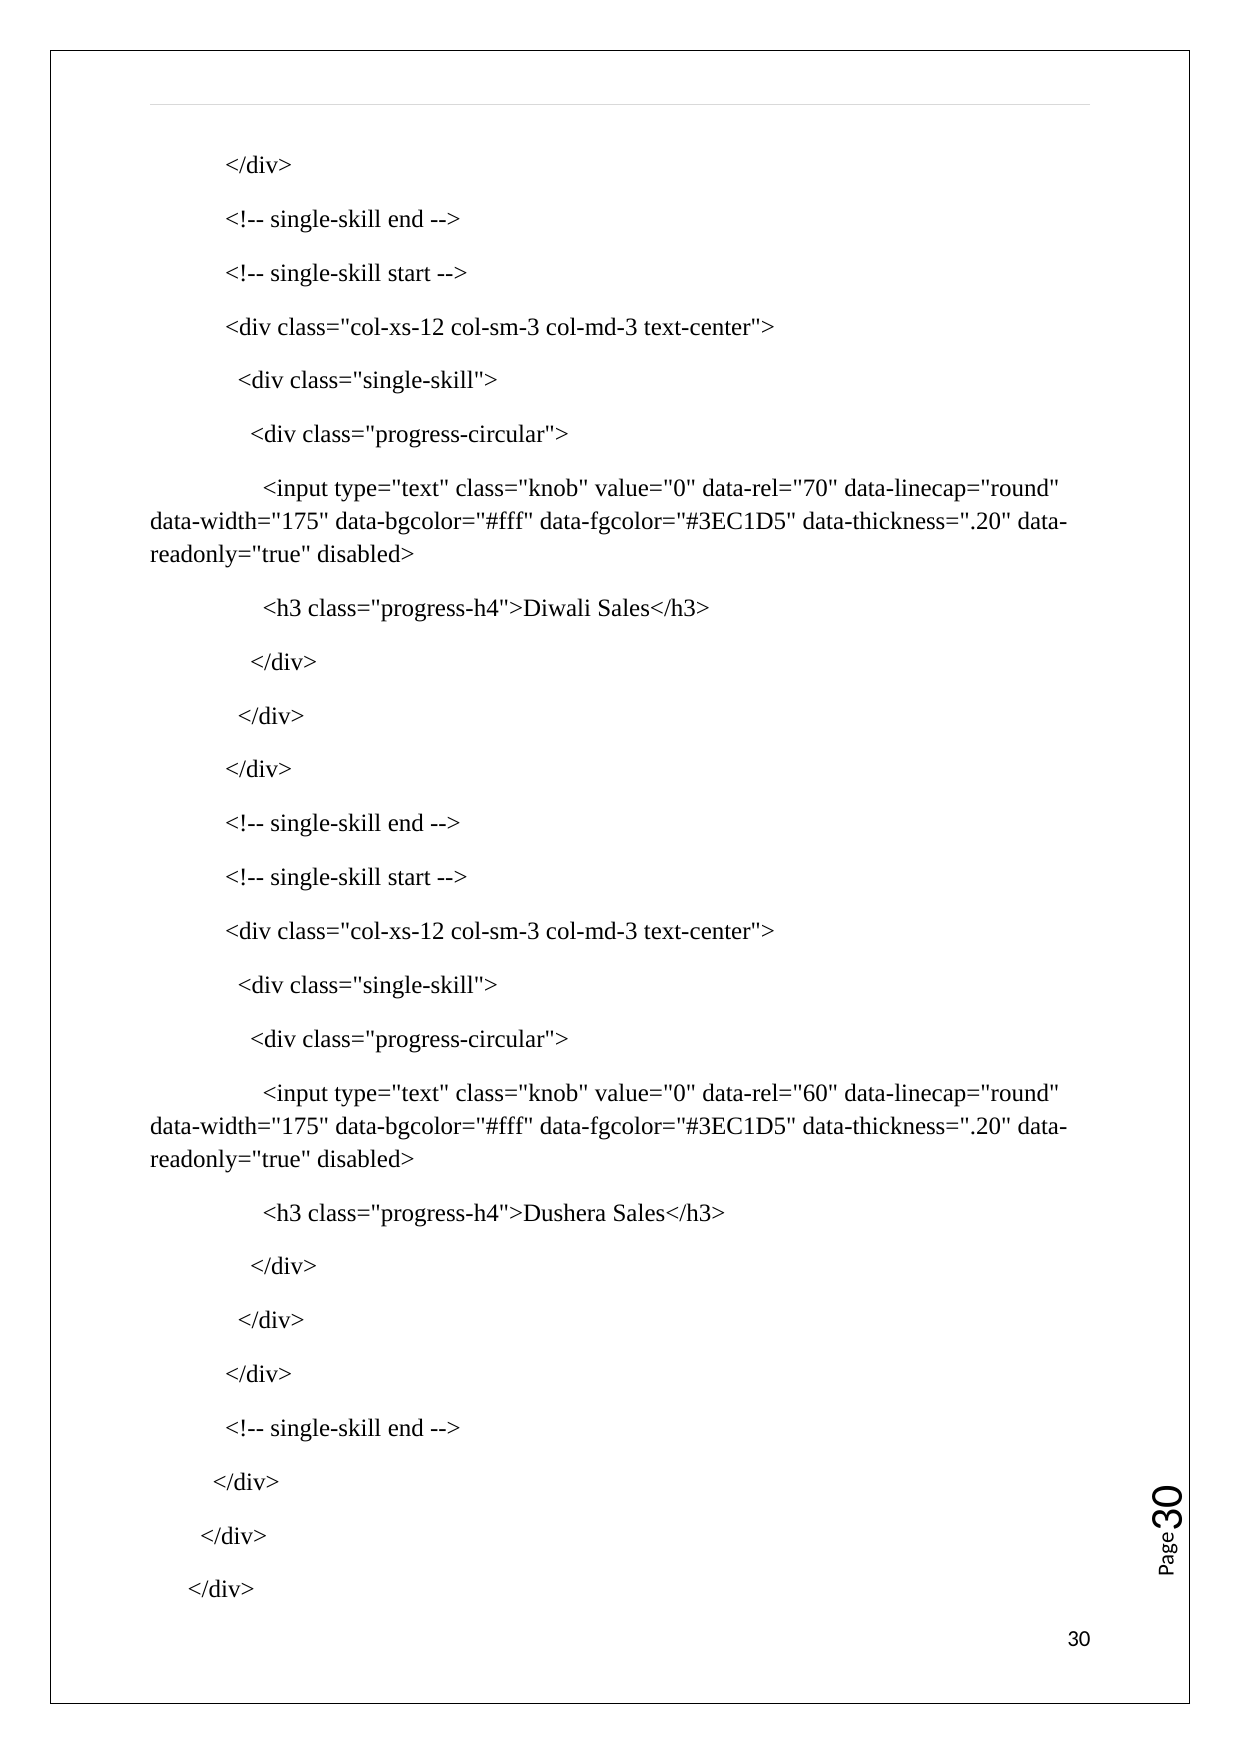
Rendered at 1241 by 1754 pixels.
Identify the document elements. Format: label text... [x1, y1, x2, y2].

text </div> [150, 701, 1090, 729]
text </div> [150, 1467, 1090, 1496]
text <!-- single-skill end --> [150, 808, 1090, 837]
text </div> [150, 754, 1090, 783]
text <h3 class="progress-h4">Dushera Sales</h3> [150, 1198, 1090, 1226]
text <div class="single-skill"> [150, 365, 1090, 394]
text <h3 class="progress-h4">Diwali Sales</h3> [150, 593, 1090, 622]
text </div> [150, 647, 1090, 676]
text </div> [150, 1574, 1090, 1603]
text </div> [150, 1359, 1090, 1388]
text <input type="text" class="knob" value="0" data-rel="70" data-linecap="round" data-width="175" data-bgcolor="#fff" data-fgcolor="#3EC1D5" data-thickness=".20" data-readonly="true" disabled> [150, 473, 1090, 568]
text </div> [150, 1251, 1090, 1280]
text <input type="text" class="knob" value="0" data-rel="60" data-linecap="round" data-width="175" data-bgcolor="#fff" data-fgcolor="#3EC1D5" data-thickness=".20" data-readonly="true" disabled> [150, 1078, 1090, 1172]
text </div> [150, 150, 1090, 179]
text <div class="progress-circular"> [150, 419, 1090, 448]
text <div class="col-xs-12 col-sm-3 col-md-3 text-center"> [150, 312, 1090, 340]
text <div class="col-xs-12 col-sm-3 col-md-3 text-center"> [150, 916, 1090, 945]
text </div> [150, 1305, 1090, 1334]
text <div class="progress-circular"> [150, 1024, 1090, 1053]
text </div> [150, 1521, 1090, 1549]
text <!-- single-skill start --> [150, 258, 1090, 286]
text <!-- single-skill start --> [150, 862, 1090, 891]
text <div class="single-skill"> [150, 970, 1090, 999]
text <!-- single-skill end --> [150, 204, 1090, 233]
text <!-- single-skill end --> [150, 1413, 1090, 1442]
